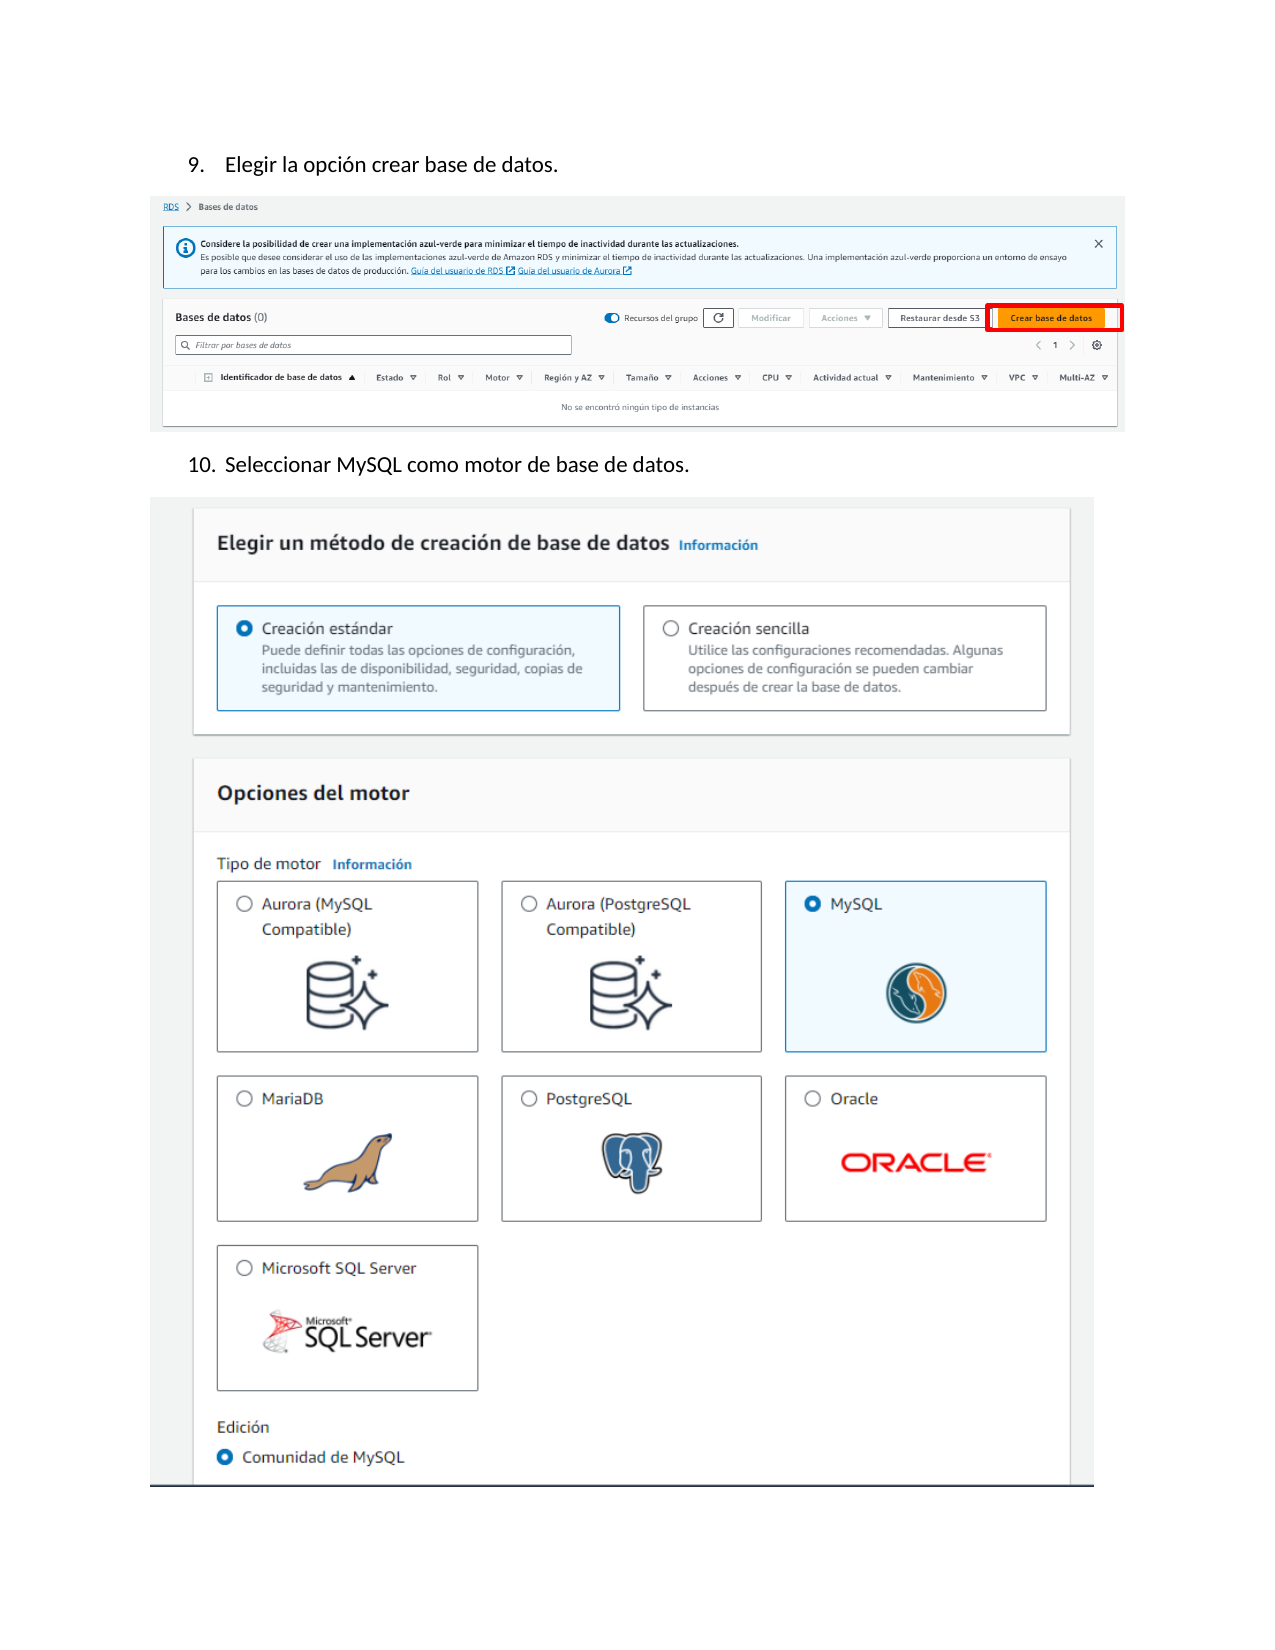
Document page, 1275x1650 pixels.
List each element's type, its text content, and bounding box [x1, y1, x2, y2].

list Elegir la opción crear base de datos. [187, 150, 1125, 178]
picture [150, 497, 1094, 1487]
list Seleccionar MySQL como motor de base de datos. [187, 450, 1125, 478]
picture [150, 196, 1125, 432]
